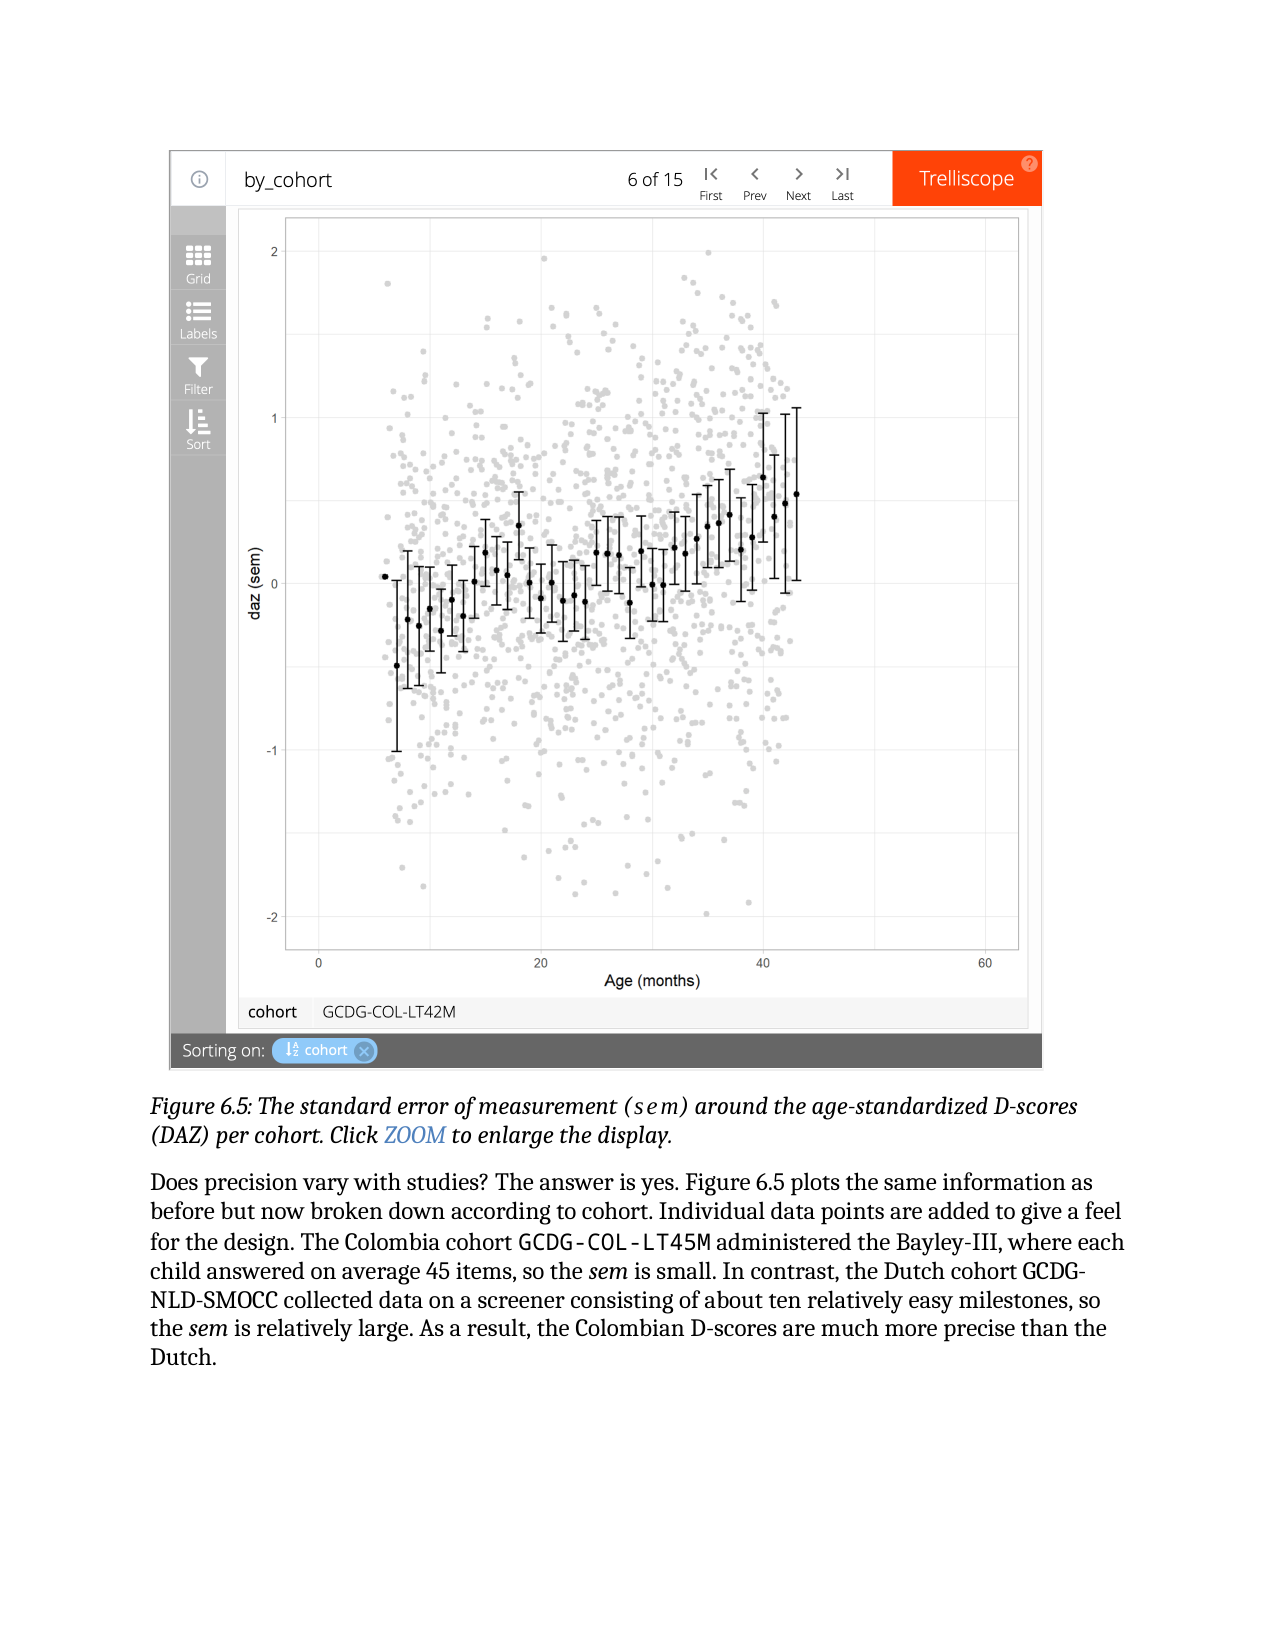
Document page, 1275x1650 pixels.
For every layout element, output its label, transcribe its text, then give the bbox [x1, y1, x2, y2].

text Figure 6.5: The standard error of measurement () around the age-standardized D-scores (DAZ) per cohort. Click ZOOM to enlarge the display. [150, 1092, 1125, 1149]
text Does precision vary with studies? The answer is yes. Figure 6.5 plots the same information as before but now broken down according to cohort. Individual data points are added to give a feel for the design. The Colombia cohort GCDG-COL-LT45M administered the Bayley-III, where each child answered on average 45 items, so the sem is small. In contrast, the Dutch cohort GCDG-NLD-SMOCC collected data on a screener consisting of about ten relatively easy milestones, so the sem is relatively large. As a result, the Colombian D-scores are much more precise than the Dutch. [150, 1168, 1125, 1372]
picture [168, 150, 1044, 1071]
